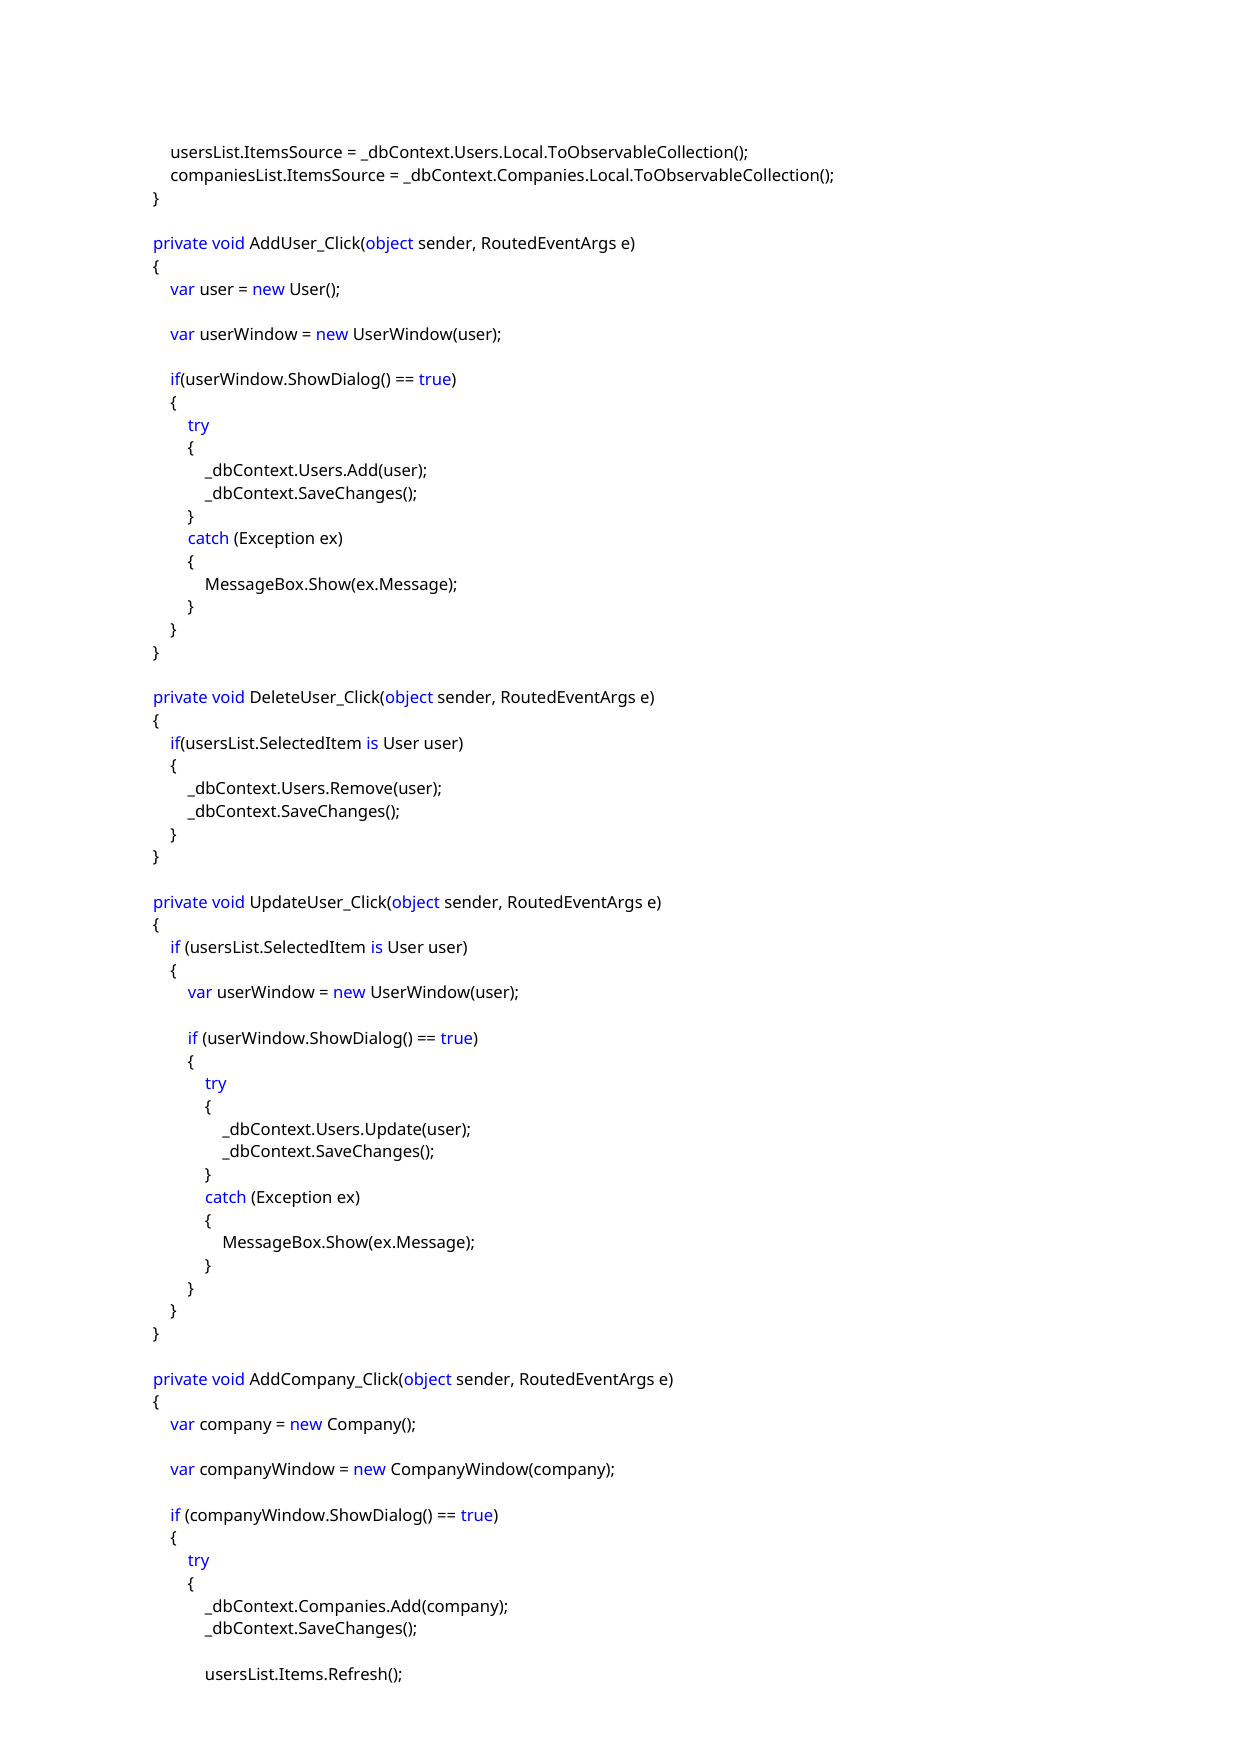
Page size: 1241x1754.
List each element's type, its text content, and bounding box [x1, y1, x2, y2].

text } [118, 1276, 1181, 1299]
text if (userWindow.ShowDialog() == true) [118, 1026, 1181, 1049]
text var user = new User(); [118, 277, 1181, 300]
text _dbContext.SaveChanges(); [118, 1140, 1181, 1163]
text } [118, 1163, 1181, 1185]
text { [118, 1094, 1181, 1117]
text { [118, 1049, 1181, 1072]
text if (companyWindow.ShowDialog() == true) [118, 1503, 1181, 1526]
text } [118, 618, 1181, 640]
text { [118, 1526, 1181, 1549]
text { [118, 436, 1181, 459]
text if(userWindow.ShowDialog() == true) [118, 368, 1181, 391]
text } [118, 1253, 1181, 1276]
text { [118, 549, 1181, 572]
text { [118, 1571, 1181, 1594]
text var userWindow = new UserWindow(user); [118, 322, 1181, 345]
text { [118, 708, 1181, 731]
text _dbContext.SaveChanges(); [118, 1617, 1181, 1639]
text _dbContext.SaveChanges(); [118, 799, 1181, 822]
text { [118, 754, 1181, 777]
text try [118, 413, 1181, 436]
text var company = new Company(); [118, 1412, 1181, 1435]
text } [118, 1299, 1181, 1322]
text { [118, 391, 1181, 413]
text var companyWindow = new CompanyWindow(company); [118, 1458, 1181, 1481]
text { [118, 1208, 1181, 1231]
text _dbContext.SaveChanges(); [118, 481, 1181, 504]
text usersList.Items.Refresh(); [118, 1662, 1181, 1685]
text private void DeleteUser_Click(object sender, RoutedEventArgs e) [118, 686, 1181, 708]
text { [118, 1390, 1181, 1412]
text usersList.ItemsSource = _dbContext.Users.Local.ToObservableCollection(); [118, 141, 1181, 163]
text if (usersList.SelectedItem is User user) [118, 936, 1181, 958]
text private void AddUser_Click(object sender, RoutedEventArgs e) [118, 232, 1181, 254]
text catch (Exception ex) [118, 527, 1181, 549]
text } [118, 186, 1181, 209]
text _dbContext.Companies.Add(company); [118, 1594, 1181, 1617]
text { [118, 254, 1181, 277]
text } [118, 595, 1181, 618]
text MessageBox.Show(ex.Message); [118, 1231, 1181, 1253]
text MessageBox.Show(ex.Message); [118, 572, 1181, 595]
text } [118, 822, 1181, 845]
text { [118, 913, 1181, 936]
text _dbContext.Users.Update(user); [118, 1117, 1181, 1140]
text } [118, 845, 1181, 867]
text { [118, 958, 1181, 981]
text } [118, 640, 1181, 663]
text private void AddCompany_Click(object sender, RoutedEventArgs e) [118, 1367, 1181, 1390]
text } [118, 504, 1181, 527]
text catch (Exception ex) [118, 1185, 1181, 1208]
text _dbContext.Users.Add(user); [118, 459, 1181, 481]
text var userWindow = new UserWindow(user); [118, 981, 1181, 1004]
text companiesList.ItemsSource = _dbContext.Companies.Local.ToObservableCollection(); [118, 163, 1181, 186]
text if(usersList.SelectedItem is User user) [118, 731, 1181, 754]
text try [118, 1072, 1181, 1094]
text private void UpdateUser_Click(object sender, RoutedEventArgs e) [118, 890, 1181, 913]
text } [118, 1322, 1181, 1344]
text _dbContext.Users.Remove(user); [118, 777, 1181, 799]
text try [118, 1549, 1181, 1571]
